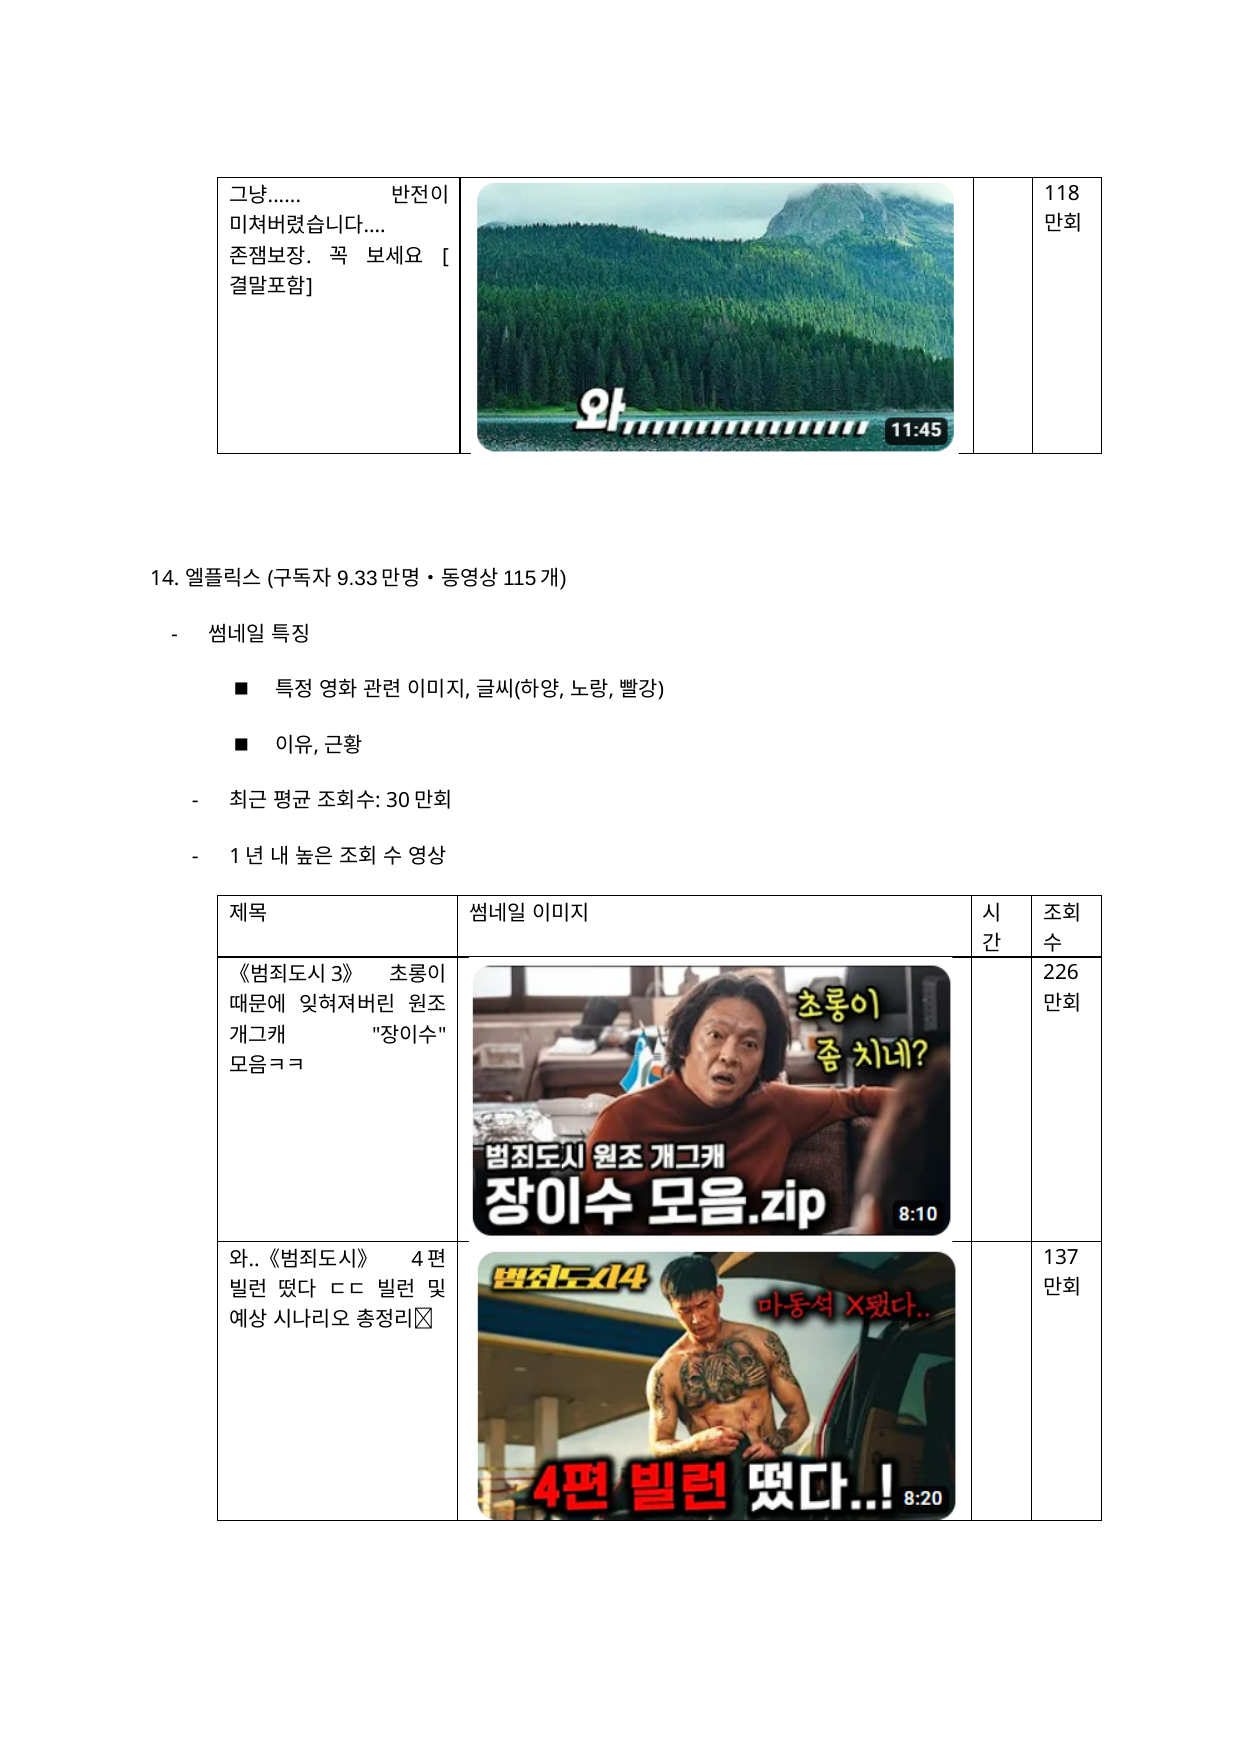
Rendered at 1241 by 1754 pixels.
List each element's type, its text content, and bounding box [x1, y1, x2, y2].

list 썸네일 특징 [171, 617, 1090, 647]
table_cell [972, 1242, 1031, 1520]
table_cell 118만회 [1033, 178, 1101, 453]
text 14. 엘플릭스 (구독자 9.33만명‧동영상 115개) [150, 561, 274, 591]
table_cell 그냥...... 반전이 미쳐버렸습니다.... 존잼보장. 꼭 보세요 [결말포함] [218, 178, 459, 453]
picture [471, 178, 959, 454]
table_cell [974, 178, 1032, 453]
list 특정 영화 관련 이미지, 글씨(하양, 노랑, 빨강) [233, 672, 1090, 703]
table_cell [458, 1242, 468, 1520]
table_cell 와..《범죄도시》 4편 빌런 떴다 ㄷㄷ 빌런 및 예상 시나리오 총정리🔥 [218, 1242, 457, 1520]
picture [468, 957, 958, 1520]
list 1년 내 높은 조회 수 영상 [192, 839, 1090, 869]
table_cell [953, 958, 971, 1241]
table_header 제목 [218, 896, 457, 956]
table_cell 137만회 [1032, 1242, 1101, 1520]
table_header 조회수 [1032, 896, 1101, 956]
text 14. 엘플릭스 (구독자 9.33만명‧동영상 115개) [420, 561, 1090, 591]
list 최근 평균 조회수: 30만회 [192, 784, 1090, 814]
table_header 시간 [972, 896, 1031, 956]
table_header 썸네일 이미지 [458, 896, 971, 956]
table_cell [959, 178, 973, 453]
list 이유, 근황 [233, 728, 1090, 758]
table_cell [958, 1242, 971, 1520]
table_cell 226만회 [1032, 958, 1101, 1241]
table_cell [972, 958, 1031, 1241]
table_cell [461, 178, 471, 453]
table_cell [458, 958, 468, 1241]
table_cell 《범죄도시3》 초롱이 때문에 잊혀져버린 원조 개그캐 "장이수" 모음ㅋㅋ [218, 958, 457, 1241]
